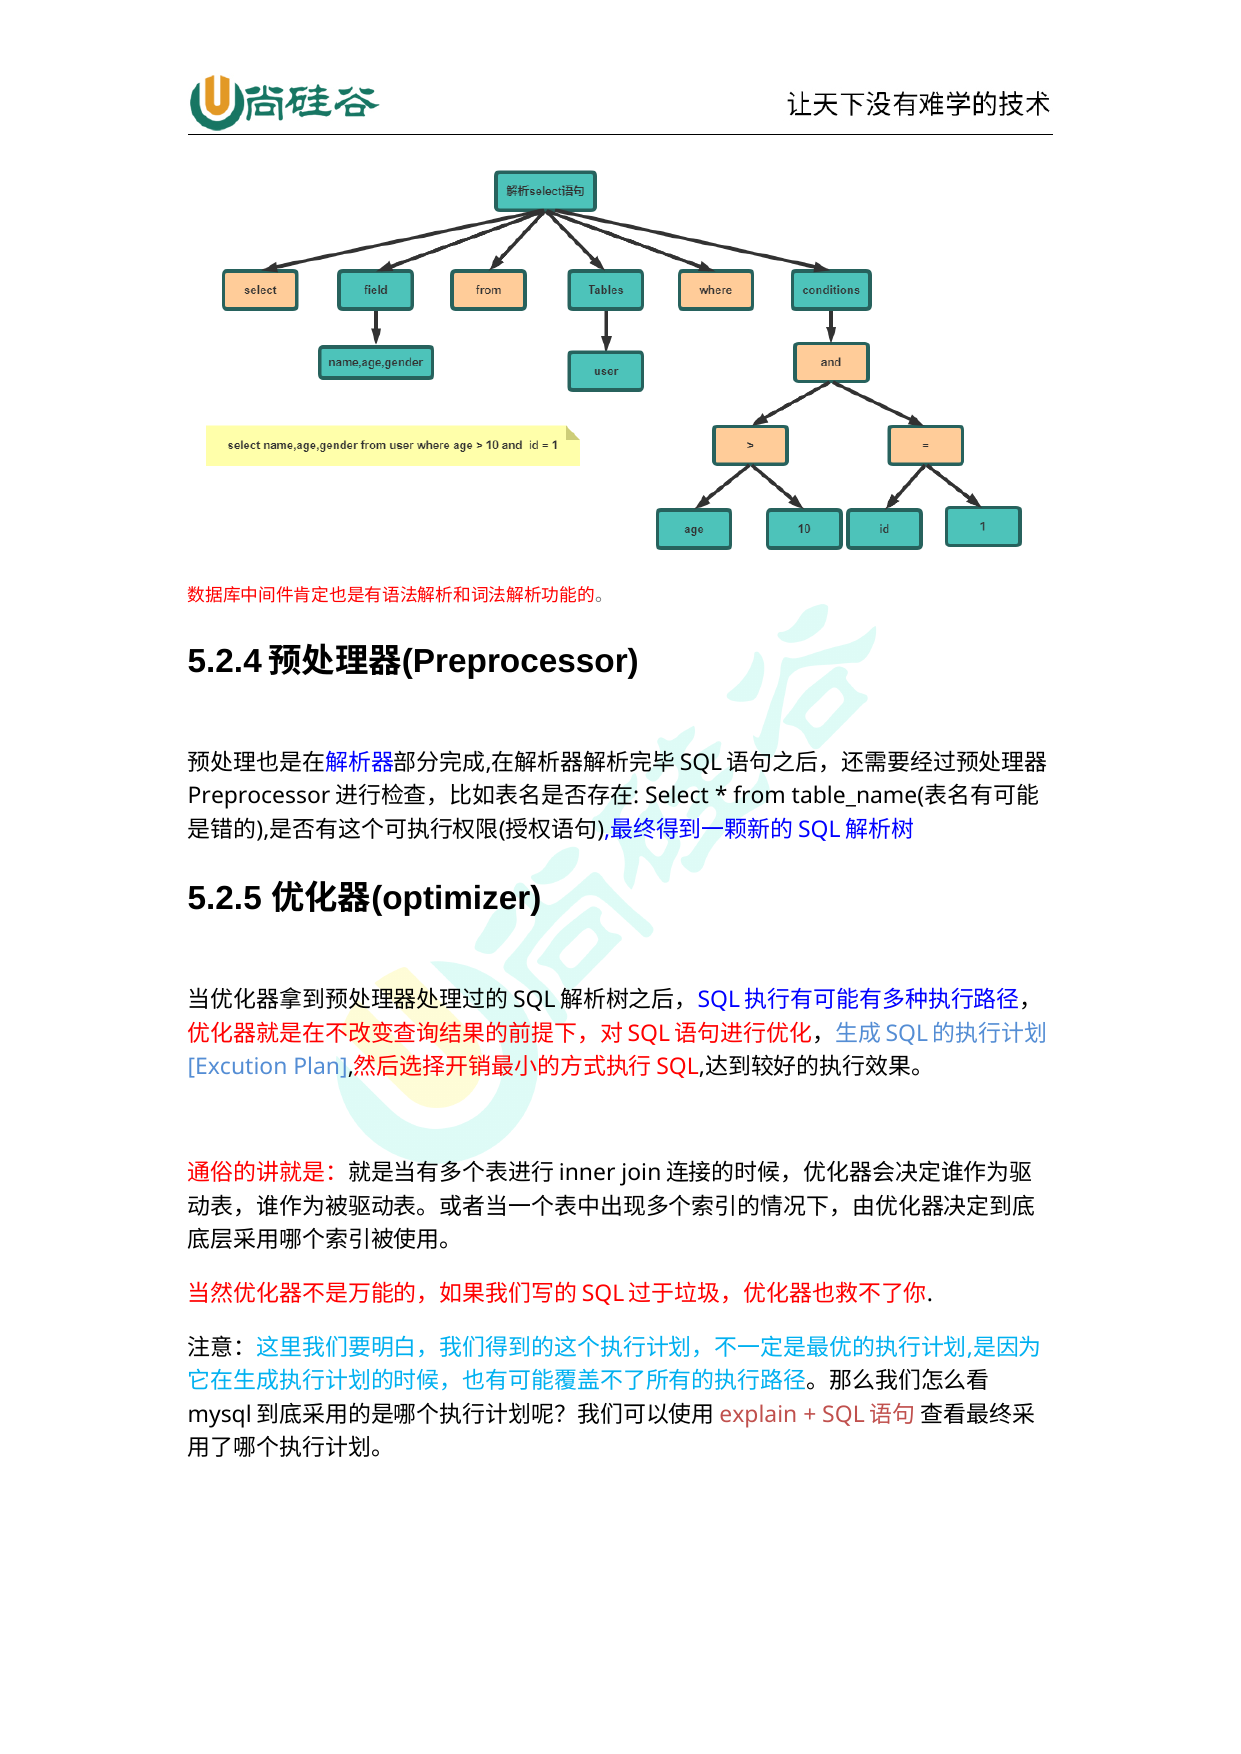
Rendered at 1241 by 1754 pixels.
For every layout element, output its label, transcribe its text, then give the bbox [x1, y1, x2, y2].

text 注意：这里我们要明白，我们得到的这个执行计划，不一定是最优的执行计划,是因为它在生成执行计划的时候，也有可能覆盖不了所有的执行路径。那么我们怎么看mysql到底采用的是哪个执行计划呢？我们可以使用explain + SQL语句 查看最终采用了哪个执行计划。 [187, 1329, 1053, 1462]
text 当然优化器不是万能的，如果我们写的SQL过于垃圾，优化器也救不了你. [187, 1275, 1053, 1308]
text 数据库中间件肯定也是有语法解析和词法解析功能的。 [187, 581, 1053, 606]
text 预处理也是在解析器部分完成,在解析器解析完毕SQL语句之后，还需要经过预处理器Preprocessor进行检查，比如表名是否存在: Select * from table_name(表名有可能是错的),是否有这个可执行权限(授权语句),最终得到一颗新的SQL解析树 [187, 744, 1053, 844]
subtitle 5.2.5 优化器(optimizer) [187, 871, 1053, 919]
picture [187, 156, 1052, 560]
text 当优化器拿到预处理器处理过的SQL解析树之后，SQL执行有可能有多种执行路径，优化器就是在不改变查询结果的前提下，对SQL语句进行优化，生成SQL的执行计划[Excution Plan],然后选择开销最小的方式执行SQL,达到较好的执行效果。 [187, 981, 1053, 1081]
picture [187, 73, 1053, 132]
subtitle 5.2.4预处理器(Preprocessor) [187, 633, 1053, 682]
text 通俗的讲就是：就是当有多个表进行inner join连接的时候，优化器会决定谁作为驱动表，谁作为被驱动表。或者当一个表中出现多个索引的情况下，由优化器决定到底底层采用哪个索引被使用。 [187, 1154, 1053, 1254]
